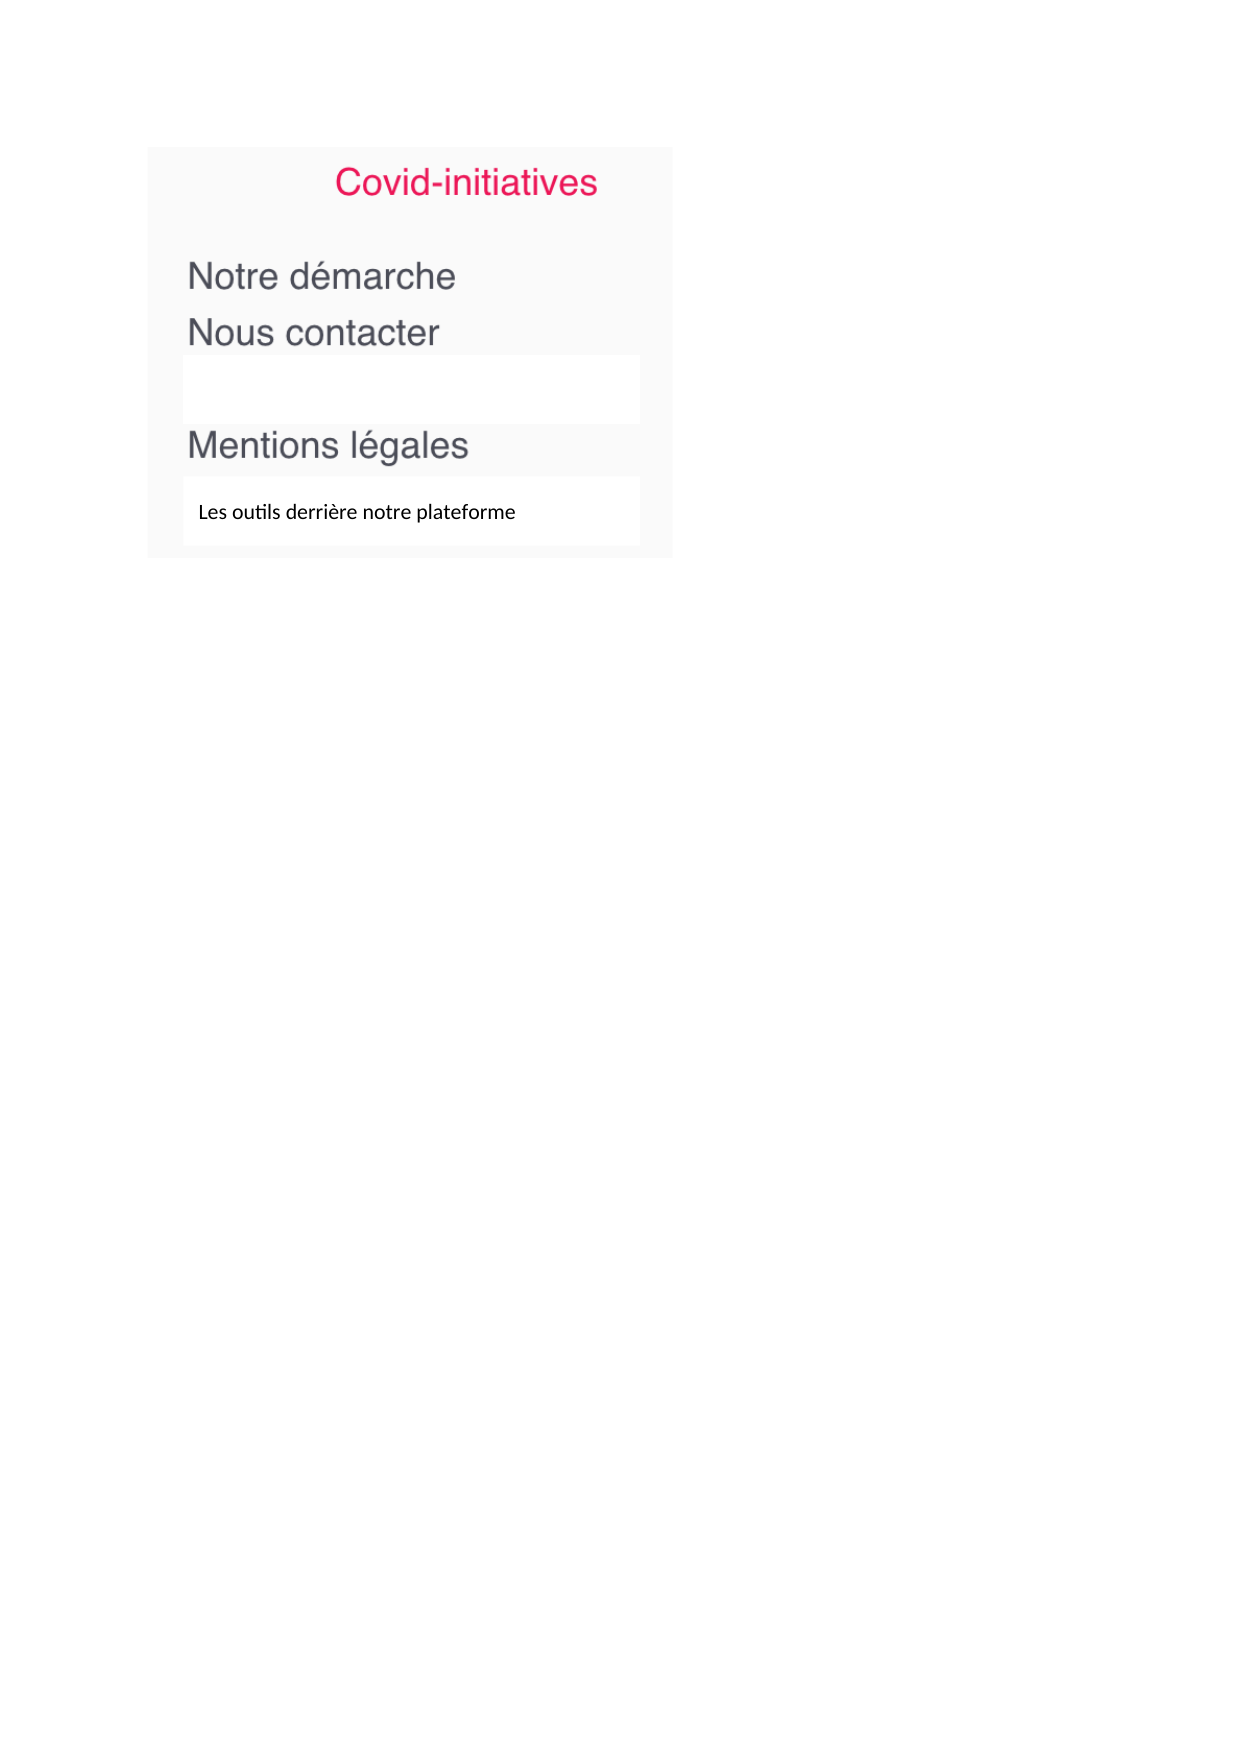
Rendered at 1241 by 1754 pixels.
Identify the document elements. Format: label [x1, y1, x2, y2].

picture [147, 147, 673, 558]
